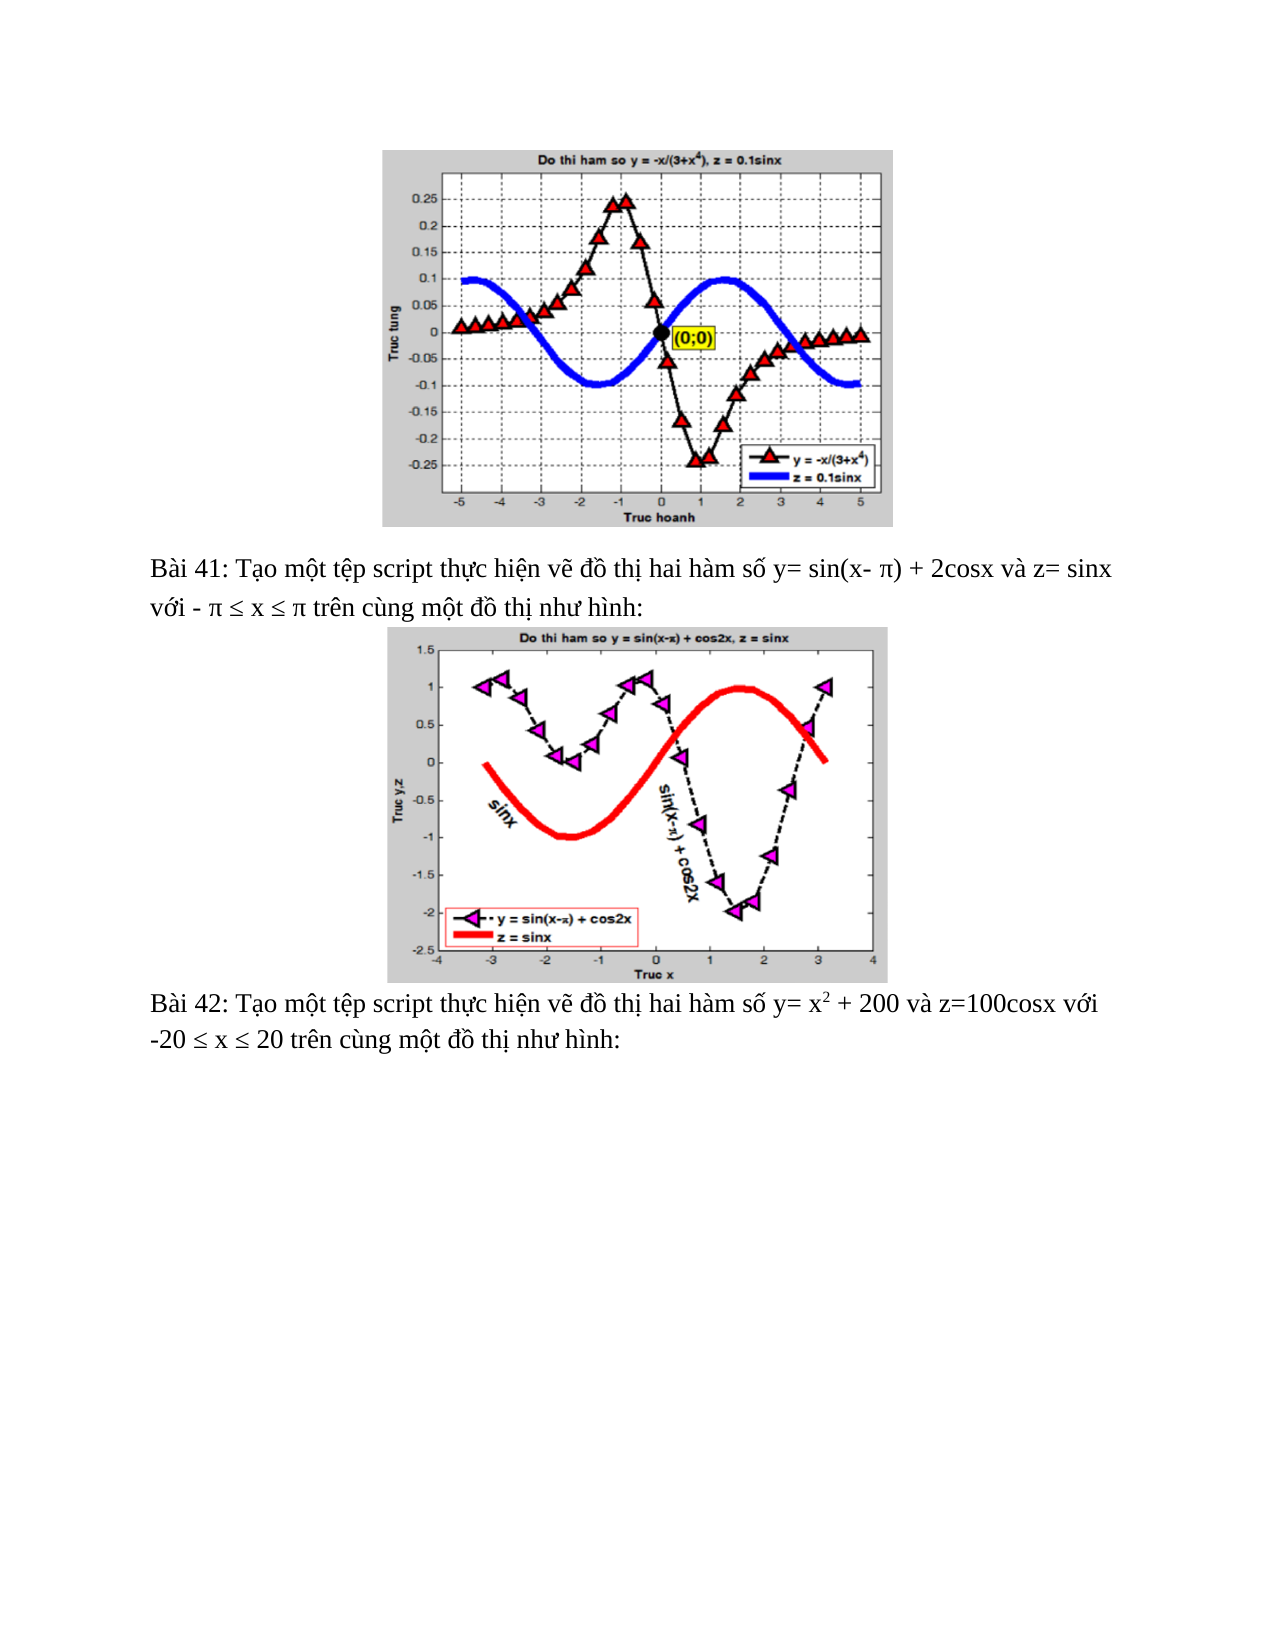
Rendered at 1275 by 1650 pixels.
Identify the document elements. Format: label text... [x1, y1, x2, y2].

picture [387, 627, 888, 983]
text -20 ≤ x ≤ 20 trên cùng một đồ thị như hình: [150, 1023, 1125, 1054]
text Bài 41: Tạo một tệp script thực hiện vẽ đồ thị hai hàm số y= sin(x- π) + 2cosx và z= sinx với - π ≤ x ≤ π trên cùng một đồ thị như hình: [150, 552, 1125, 622]
picture [382, 150, 893, 527]
text Bài 42: Tạo một tệp script thực hiện vẽ đồ thị hai hàm số y= x2 + 200 và z=100cosx với [150, 988, 1125, 1019]
